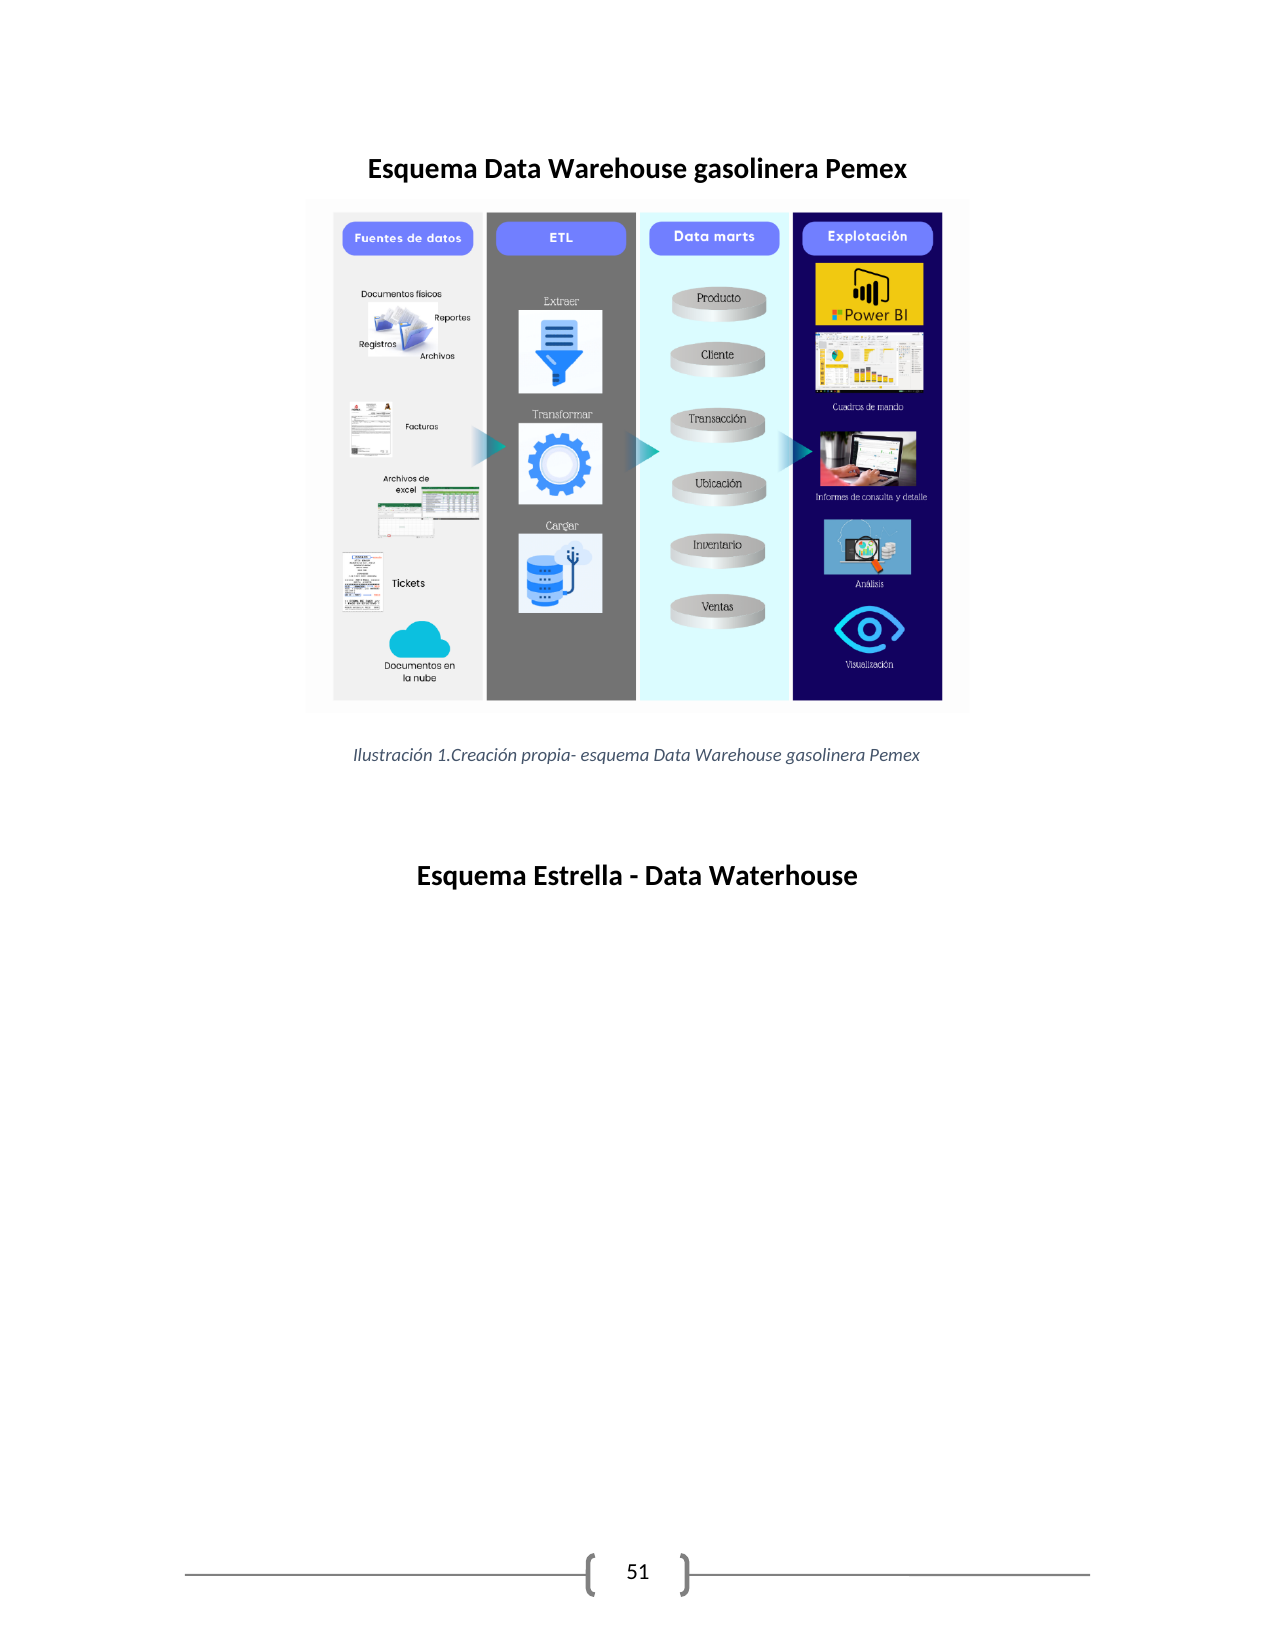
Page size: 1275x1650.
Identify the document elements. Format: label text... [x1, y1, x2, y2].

text Esquema Estrella - Data Waterhouse [150, 857, 1125, 893]
text Ilustración 1.Creación propia- esquema Data Warehouse gasolinera Pemex [150, 743, 1125, 766]
picture [305, 199, 970, 713]
